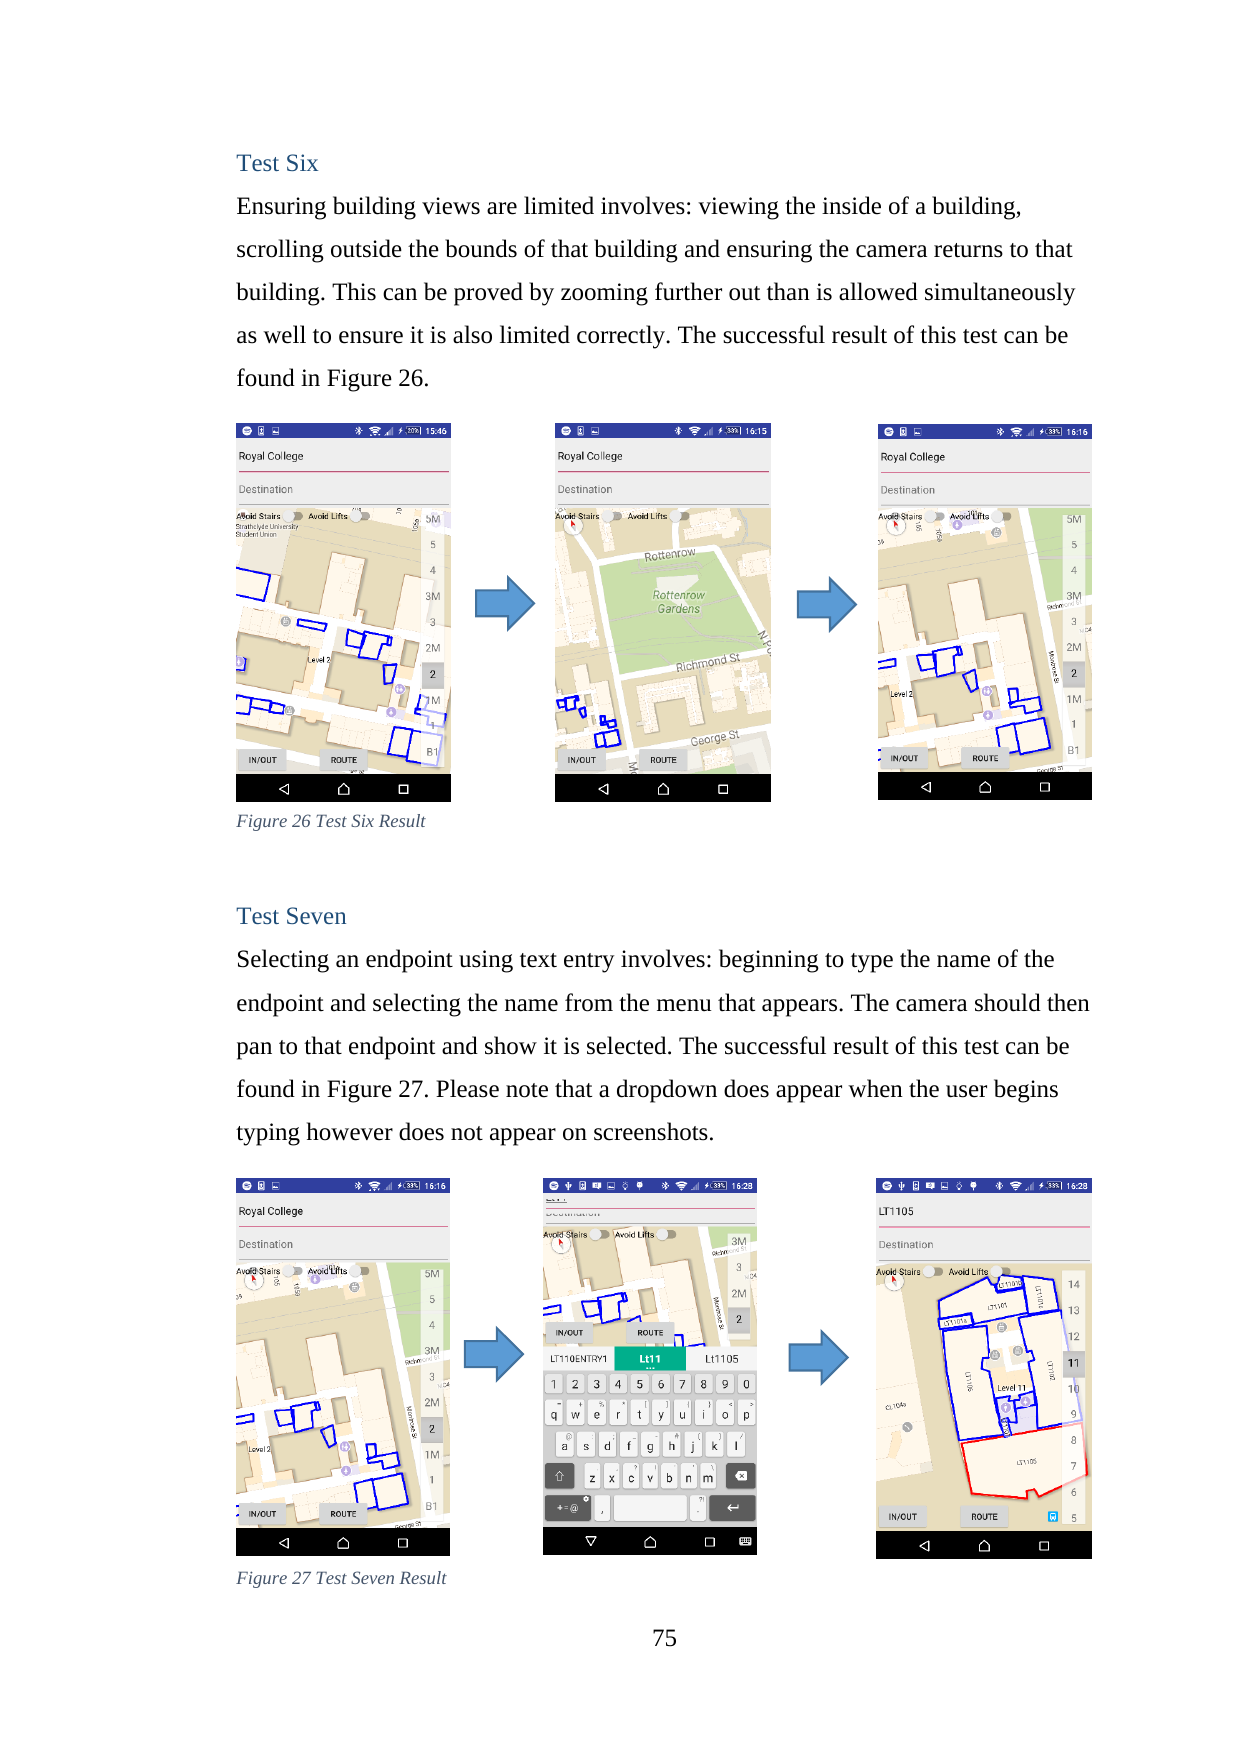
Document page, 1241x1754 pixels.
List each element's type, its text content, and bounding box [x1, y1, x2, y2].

picture [236, 1178, 450, 1556]
picture [555, 423, 771, 802]
subtitle Test Seven [236, 901, 1092, 930]
subtitle Test Six [236, 148, 1092, 176]
picture [543, 1178, 757, 1555]
text Selecting an endpoint using text entry involves: beginning to type the name of the endpoint and selecting the name from the menu that appears. The camera should then pan to that endpoint and show it is selected. The successful result of this test can be found in Figure 27. Please note that a dropdown does appear when the user begins typing however does not appear on screenshots. [236, 944, 1092, 1146]
picture [876, 1178, 1092, 1559]
picture [236, 423, 451, 802]
picture [878, 424, 1092, 800]
text Ensuring building views are limited involves: viewing the inside of a building, scrolling outside the bounds of that building and ensuring the camera returns to that building. This can be proved by zooming further out than is allowed simultaneously as well to ensure it is also limited correctly. The successful result of this test can be found in Figure 26. [236, 191, 1092, 392]
